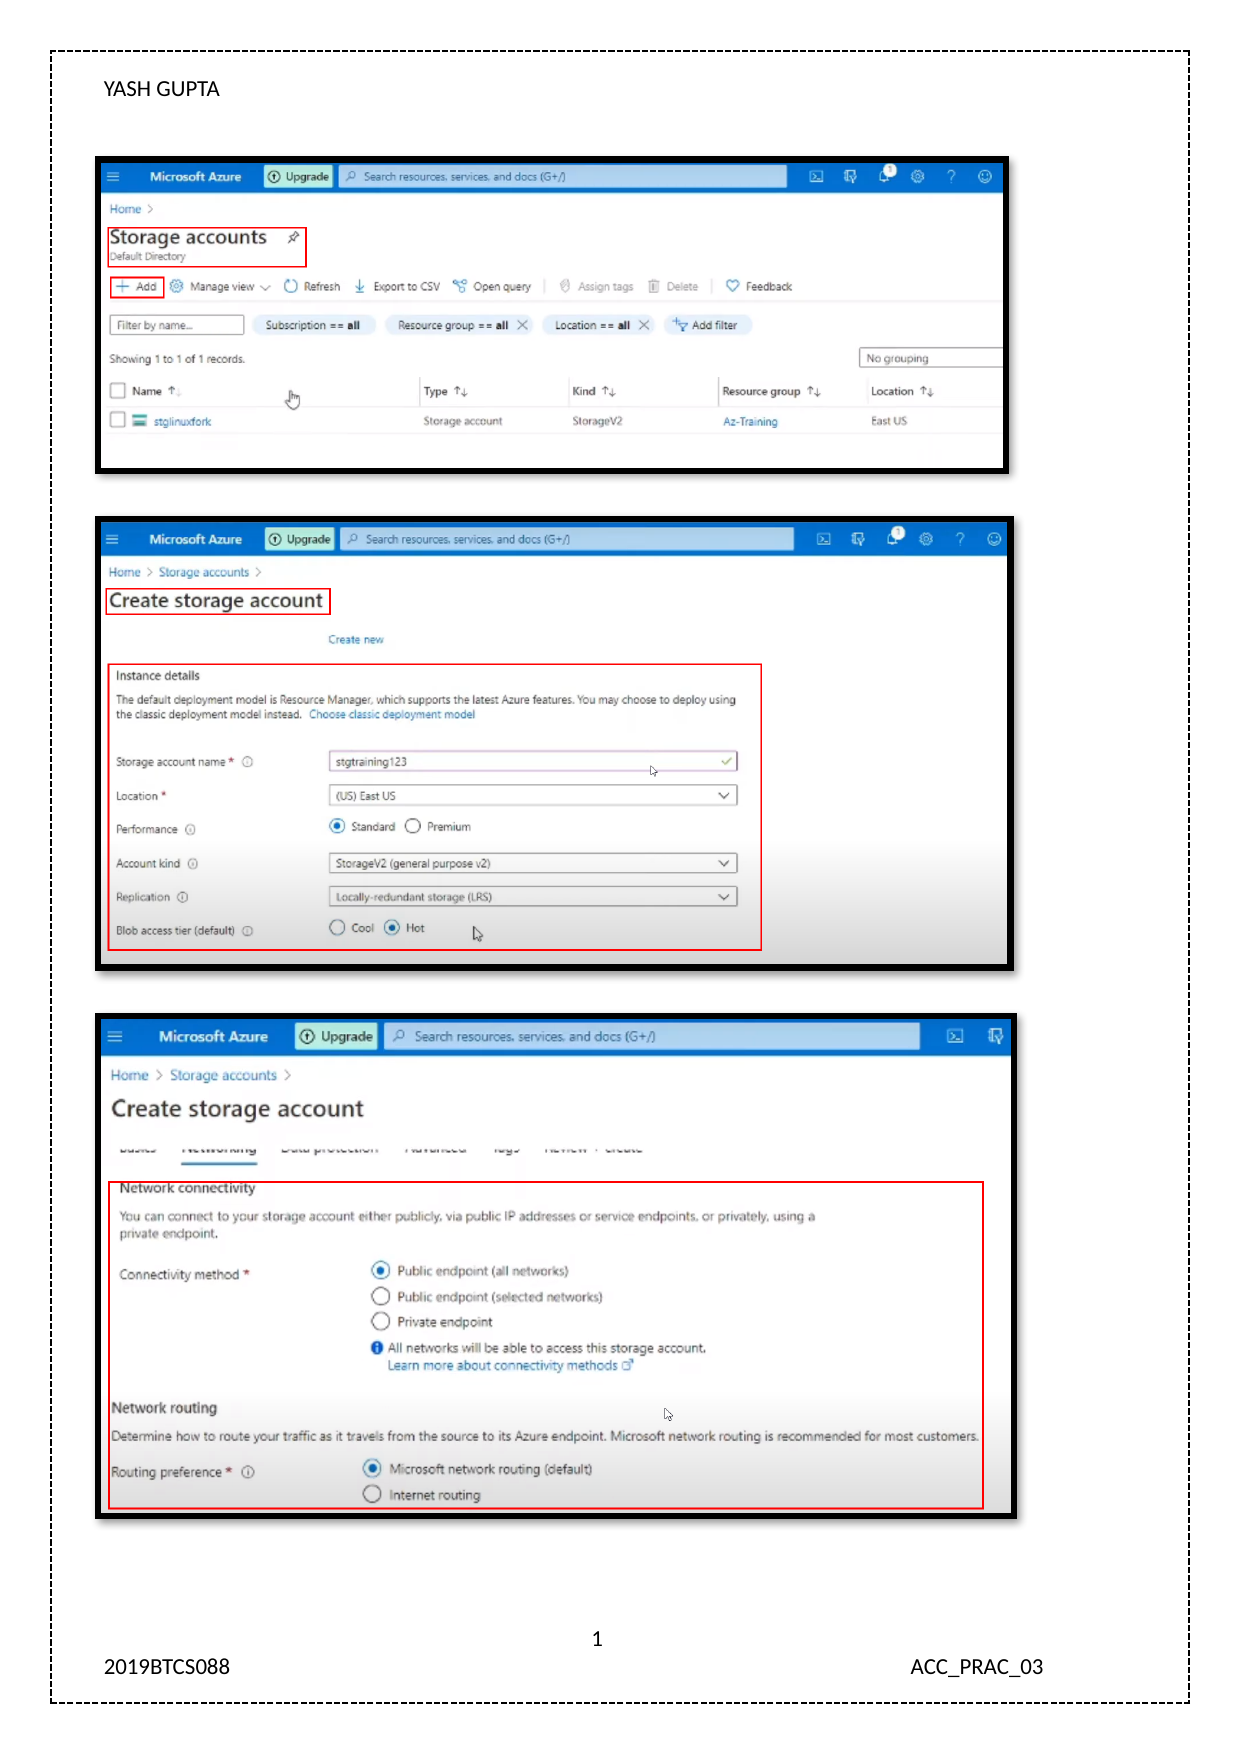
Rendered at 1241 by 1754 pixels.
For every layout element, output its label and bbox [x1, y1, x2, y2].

picture [101, 163, 1003, 468]
picture [101, 522, 1007, 964]
picture [101, 1019, 1011, 1513]
